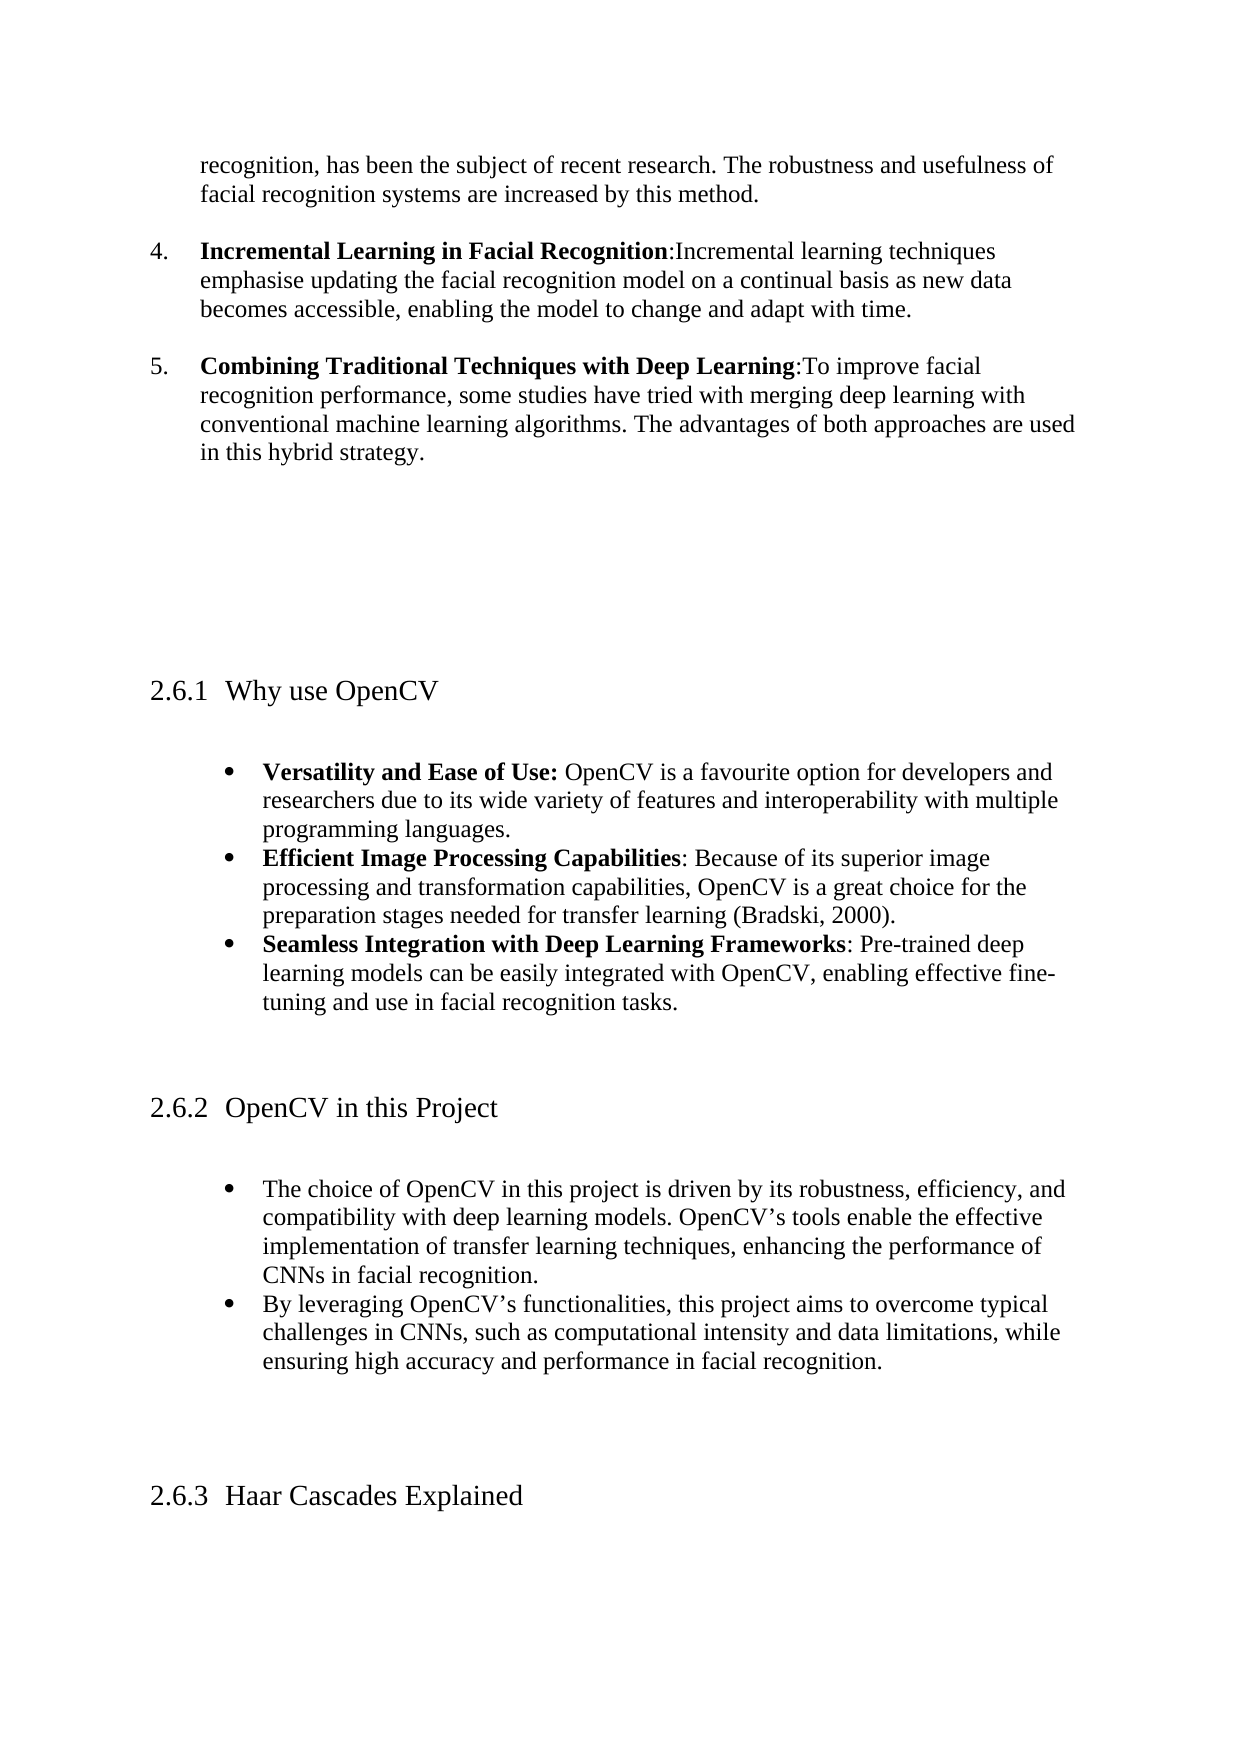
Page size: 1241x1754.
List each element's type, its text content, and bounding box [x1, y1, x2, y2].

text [150, 150, 1090, 207]
text 4. Incremental Learning in Facial Recognition:Incremental learning techniques emphasise updating the facial recognition model on a continual basis as new data becomes accessible, enabling the model to change and adapt with time. [150, 236, 1090, 322]
list Versatility and Ease of Use: OpenCV is a favourite option for developers and researchers due to its wide variety of features and interoperability with multiple programming languages. [225, 757, 1090, 843]
text 5. Combining Traditional Techniques with Deep Learning:To improve facial recognition performance, some studies have tried with merging deep learning with conventional machine learning algorithms. The advantages of both approaches are used in this hybrid strategy. [150, 351, 1090, 466]
subtitle Why use OpenCV [150, 673, 1090, 706]
list By leveraging OpenCV’s functionalities, this project aims to overcome typical challenges in CNNs, such as computational intensity and data limitations, while ensuring high accuracy and performance in facial recognition. [225, 1289, 1090, 1375]
list The choice of OpenCV in this project is driven by its robustness, efficiency, and compatibility with deep learning models. OpenCV’s tools enable the effective implementation of transfer learning techniques, enhancing the performance of CNNs in facial recognition. [225, 1174, 1090, 1289]
list Seamless Integration with Deep Learning Frameworks: Pre-trained deep learning models can be easily integrated with OpenCV, enabling effective fine-tuning and use in facial recognition tasks. [225, 929, 1090, 1016]
list Efficient Image Processing Capabilities: Because of its superior image processing and transformation capabilities, OpenCV is a great choice for the preparation stages needed for transfer learning (Bradski, 2000). [225, 843, 1090, 929]
subtitle 2.6.3 Haar Cascades Explained [150, 1478, 1090, 1511]
subtitle OpenCV in this Project [150, 1090, 1090, 1123]
